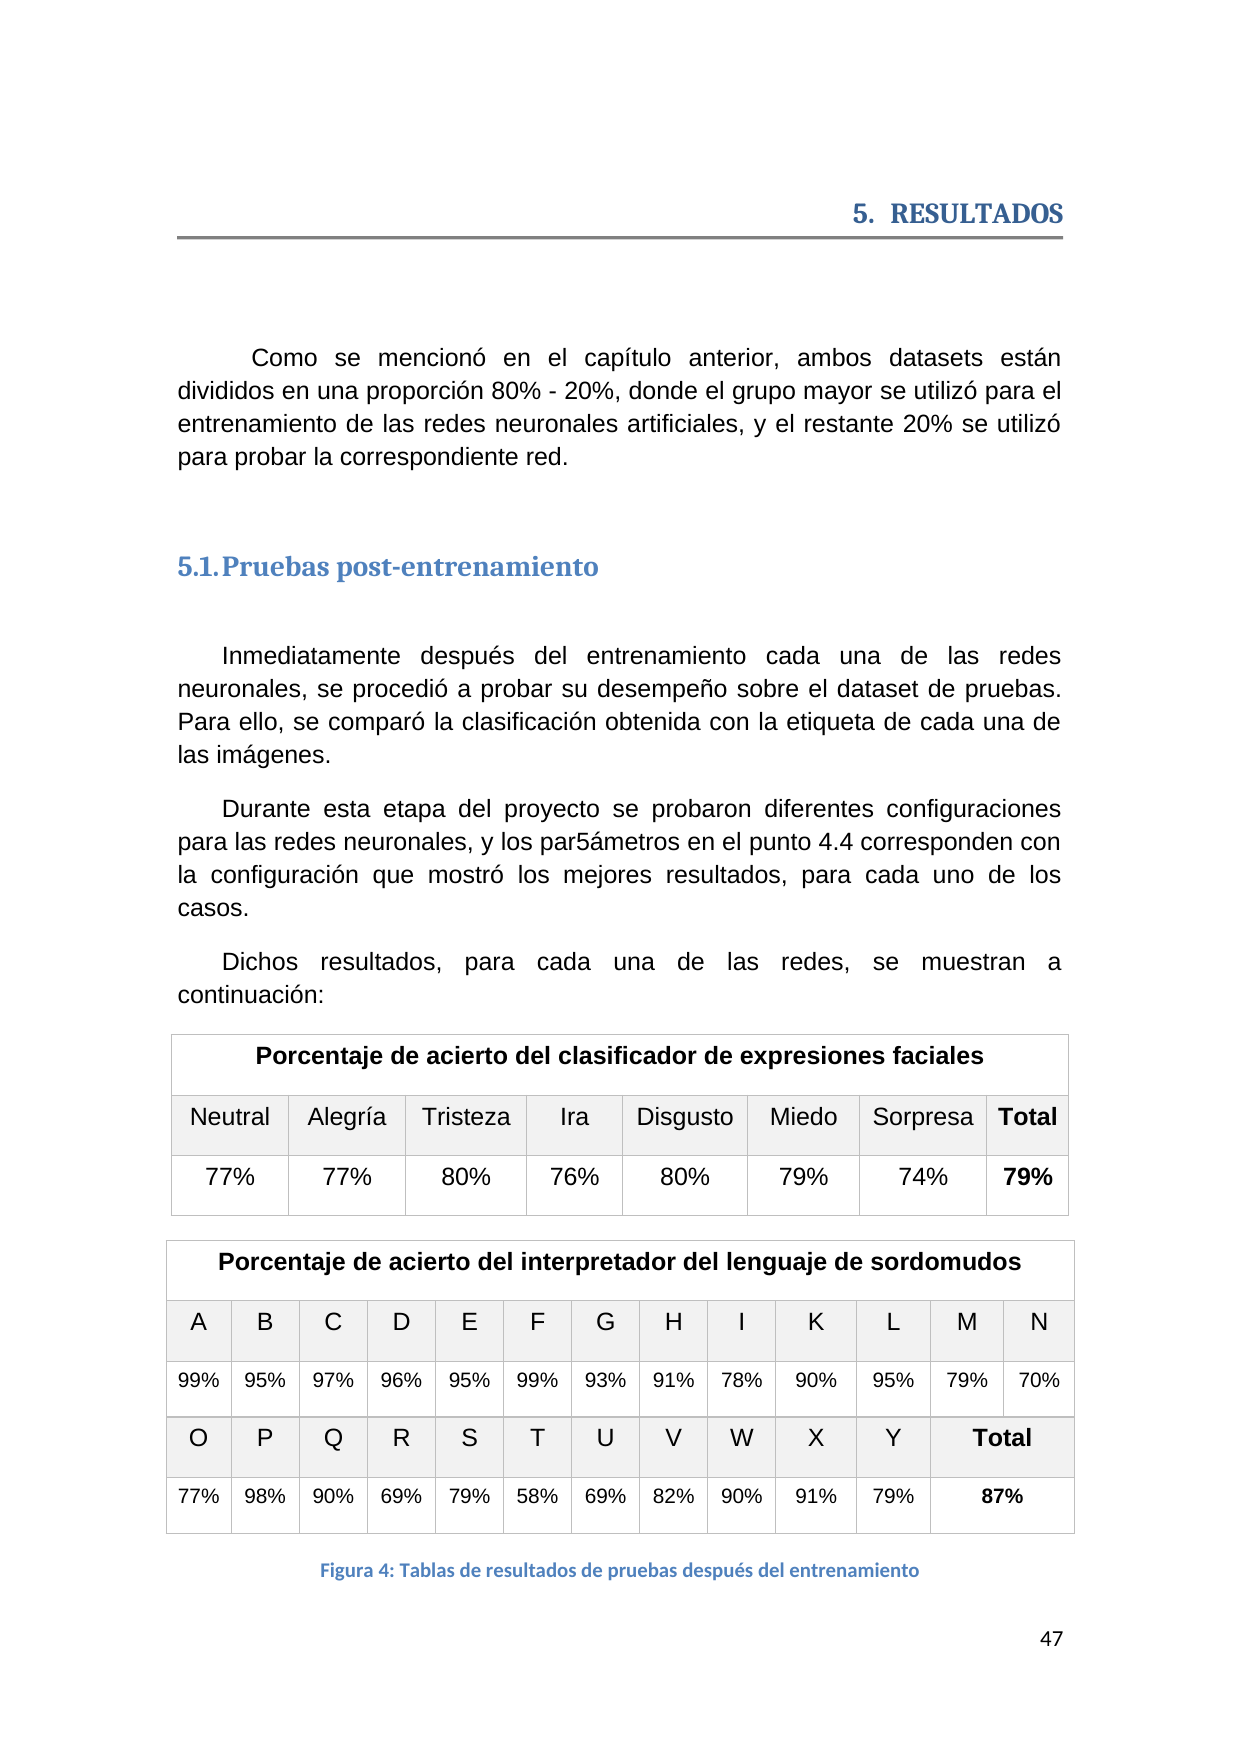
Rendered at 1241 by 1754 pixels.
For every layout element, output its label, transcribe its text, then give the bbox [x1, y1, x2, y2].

table_cell 97% [300, 1362, 367, 1416]
table_cell A [167, 1301, 231, 1361]
table_cell 90% [708, 1478, 775, 1532]
table_cell 74% [860, 1156, 986, 1215]
table_cell 70% [1004, 1362, 1074, 1416]
table_cell Y [857, 1418, 930, 1477]
table_cell P [232, 1418, 299, 1477]
text Durante esta etapa del proyecto se probaron diferentes configuraciones para las redes neuronales, y los par5ámetros en el punto 4.4 corresponden con la configuración que mostró los mejores resultados, para cada uno de los casos. [177, 794, 1063, 922]
table_cell 79% [931, 1362, 1003, 1416]
table_cell 79% [748, 1156, 859, 1215]
table_cell 79% [857, 1478, 930, 1532]
table_cell D [368, 1301, 435, 1361]
table_cell R [368, 1418, 435, 1477]
table_header Porcentaje de acierto del interpretador del lenguaje de sordomudos [167, 1241, 1074, 1300]
table_cell E [436, 1301, 503, 1361]
table_cell Disgusto [623, 1096, 747, 1155]
table_cell H [640, 1301, 707, 1361]
table_cell T [504, 1418, 571, 1477]
table_cell Miedo [748, 1096, 859, 1155]
table_cell 87% [931, 1478, 1074, 1532]
table_cell B [232, 1301, 299, 1361]
table_cell W [708, 1418, 775, 1477]
table_cell Alegría [289, 1096, 405, 1155]
table_cell Ira [527, 1096, 622, 1155]
table_cell Tristeza [406, 1096, 526, 1155]
table_cell 82% [640, 1478, 707, 1532]
table_cell 80% [623, 1156, 747, 1215]
table_cell 69% [368, 1478, 435, 1532]
table_cell 98% [232, 1478, 299, 1532]
table_cell 78% [708, 1362, 775, 1416]
table_cell 77% [167, 1478, 231, 1532]
table_cell 79% [987, 1156, 1068, 1215]
text Dichos resultados, para cada una de las redes, se muestran a continuación: [177, 947, 1063, 1009]
table_cell 90% [300, 1478, 367, 1532]
subtitle RESULTADOS [177, 198, 1063, 231]
table_cell 93% [572, 1362, 639, 1416]
table_cell Total [931, 1418, 1074, 1477]
subtitle Pruebas post-entrenamiento [177, 550, 1063, 583]
text Inmediatamente después del entrenamiento cada una de las redes neuronales, se procedió a probar su desempeño sobre el dataset de pruebas. Para ello, se comparó la clasificación obtenida con la etiqueta de cada una de las imágenes. [177, 641, 1063, 769]
table_cell N [1004, 1301, 1074, 1361]
table_cell Q [300, 1418, 367, 1477]
table_cell V [640, 1418, 707, 1477]
table_cell 91% [640, 1362, 707, 1416]
table_cell 77% [289, 1156, 405, 1215]
table_cell F [504, 1301, 571, 1361]
table_cell I [708, 1301, 775, 1361]
table_cell 77% [172, 1156, 288, 1215]
table_cell M [931, 1301, 1003, 1361]
table_cell O [167, 1418, 231, 1477]
table_cell 95% [436, 1362, 503, 1416]
table_cell 79% [436, 1478, 503, 1532]
table_cell 96% [368, 1362, 435, 1416]
table_cell G [572, 1301, 639, 1361]
table_cell 69% [572, 1478, 639, 1532]
table_cell 99% [504, 1362, 571, 1416]
table_cell 91% [776, 1478, 856, 1532]
table_cell L [857, 1301, 930, 1361]
table_cell Total [987, 1096, 1068, 1155]
table_cell 95% [232, 1362, 299, 1416]
table_cell X [776, 1418, 856, 1477]
table_cell Sorpresa [860, 1096, 986, 1155]
table_cell S [436, 1418, 503, 1477]
table_cell Neutral [172, 1096, 288, 1155]
table_cell C [300, 1301, 367, 1361]
table_cell 95% [857, 1362, 930, 1416]
text Como se mencionó en el capítulo anterior, ambos datasets están divididos en una proporción 80% - 20%, donde el grupo mayor se utilizó para el entrenamiento de las redes neuronales artificiales, y el restante 20% se utilizó para probar la correspondiente red. [177, 343, 1063, 471]
table_cell 99% [167, 1362, 231, 1416]
table_cell K [776, 1301, 856, 1361]
table_cell 58% [504, 1478, 571, 1532]
table_header Porcentaje de acierto del clasificador de expresiones faciales [172, 1035, 1068, 1094]
table_cell U [572, 1418, 639, 1477]
table_cell 90% [776, 1362, 856, 1416]
table_cell 80% [406, 1156, 526, 1215]
table_cell 76% [527, 1156, 622, 1215]
